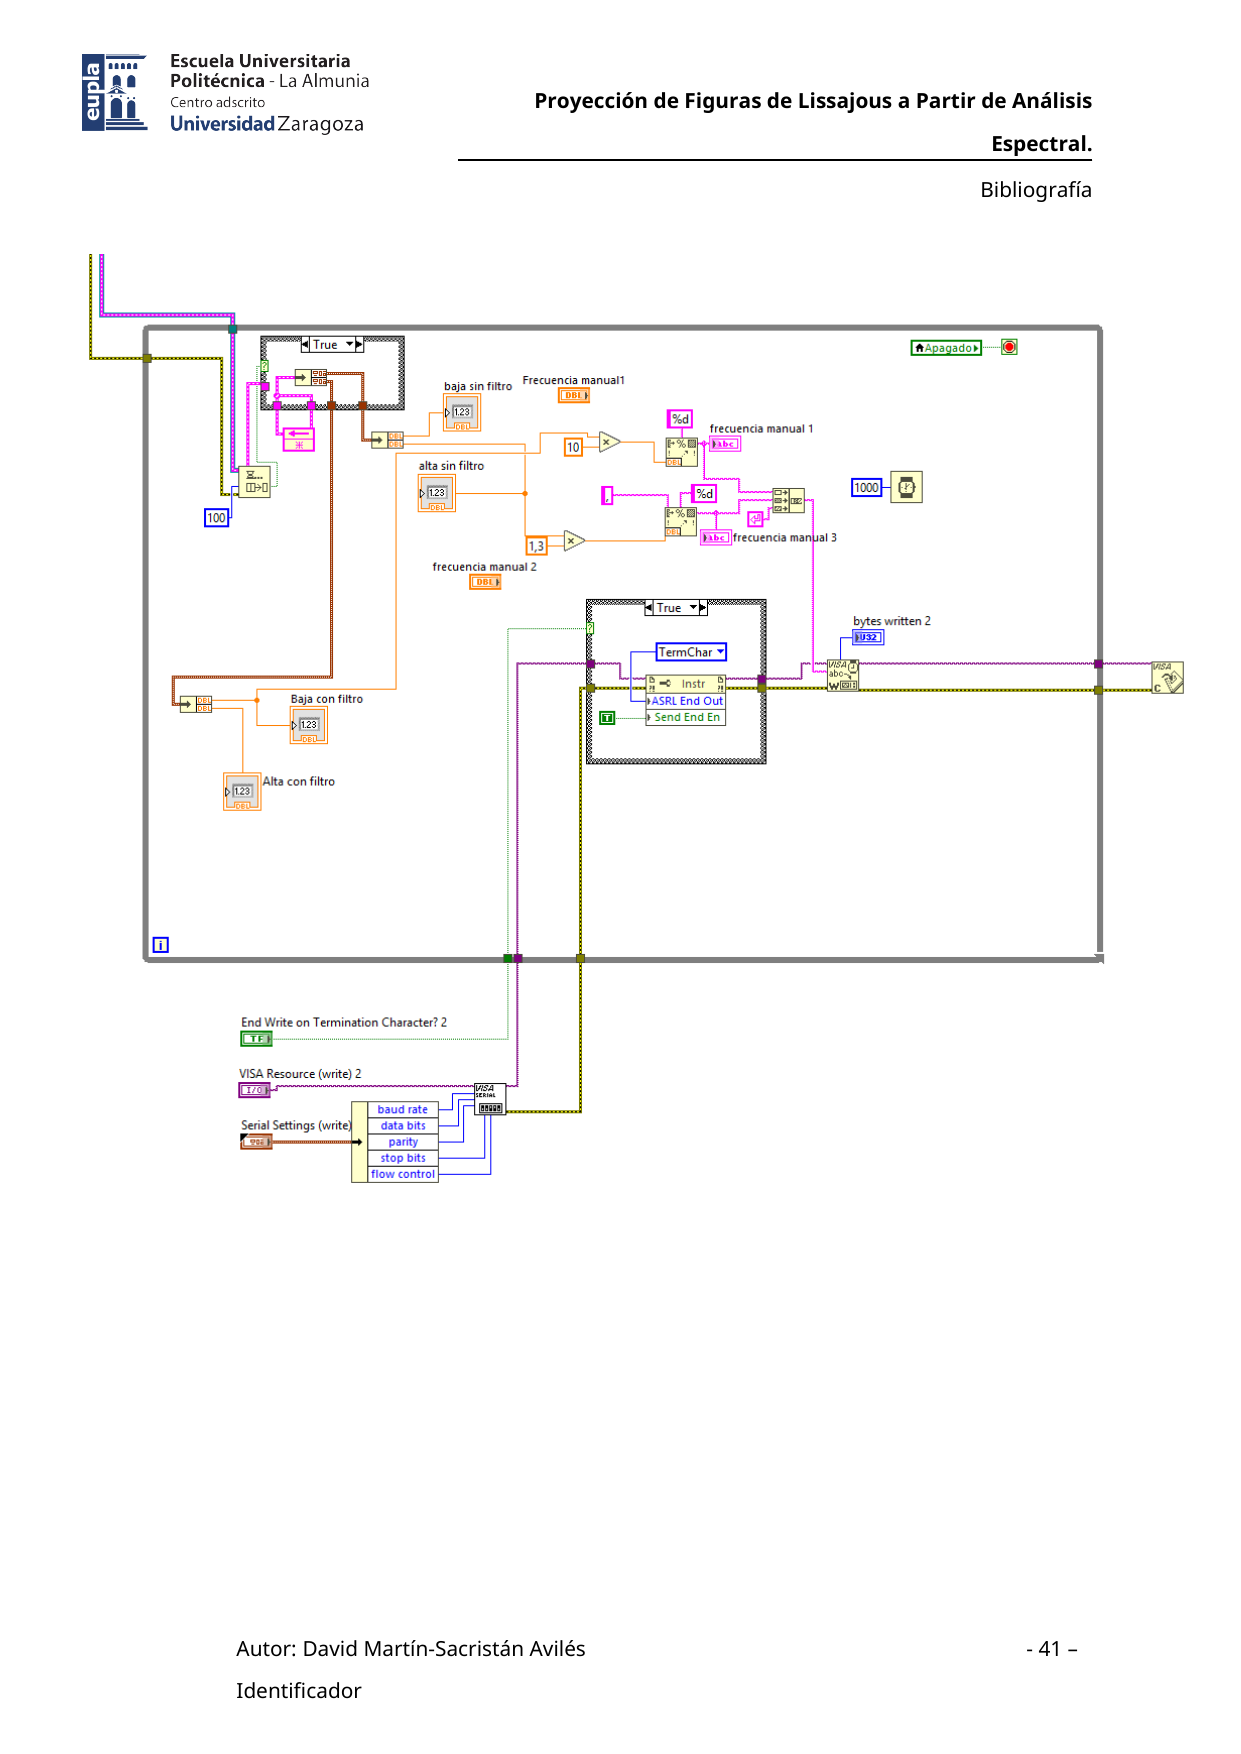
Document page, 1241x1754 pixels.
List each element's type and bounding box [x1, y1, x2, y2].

picture [75, 254, 1214, 1194]
picture [82, 54, 370, 135]
